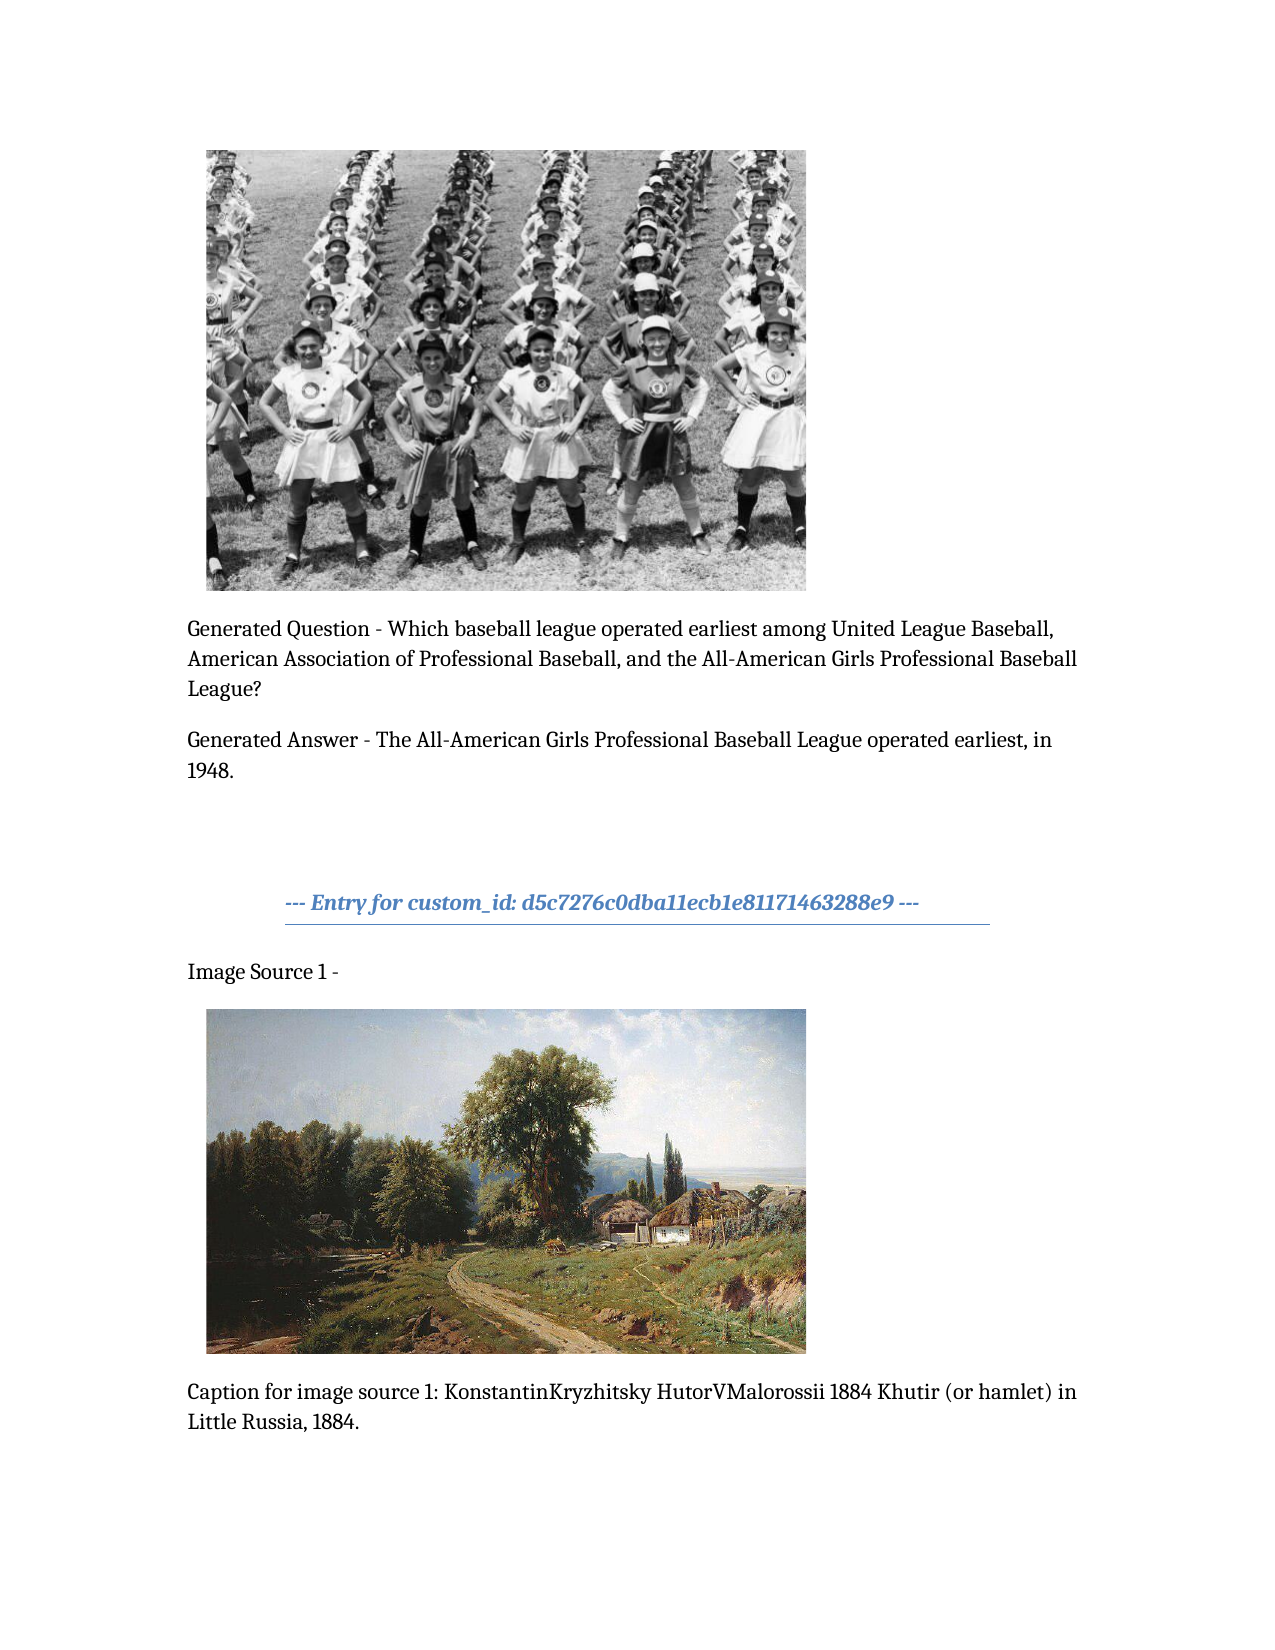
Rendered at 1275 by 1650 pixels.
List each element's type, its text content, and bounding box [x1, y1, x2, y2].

picture [206, 150, 807, 591]
text --- Entry for custom_id: d5c7276c0dba11ecb1e81171463288e9 --- [285, 890, 990, 924]
text Caption for image source 1: KonstantinKryzhitsky HutorVMalorossii 1884 Khutir (or hamlet) in Little Russia, 1884. [187, 1378, 1087, 1435]
text Generated Answer - The All-American Girls Professional Baseball League operated earliest, in 1948. [187, 727, 1087, 784]
picture [206, 1009, 807, 1354]
text Generated Question - Which baseball league operated earliest among United League Baseball, American Association of Professional Baseball, and the All-American Girls Professional Baseball League? [187, 616, 1087, 702]
text Image Source 1 - [187, 958, 1087, 985]
